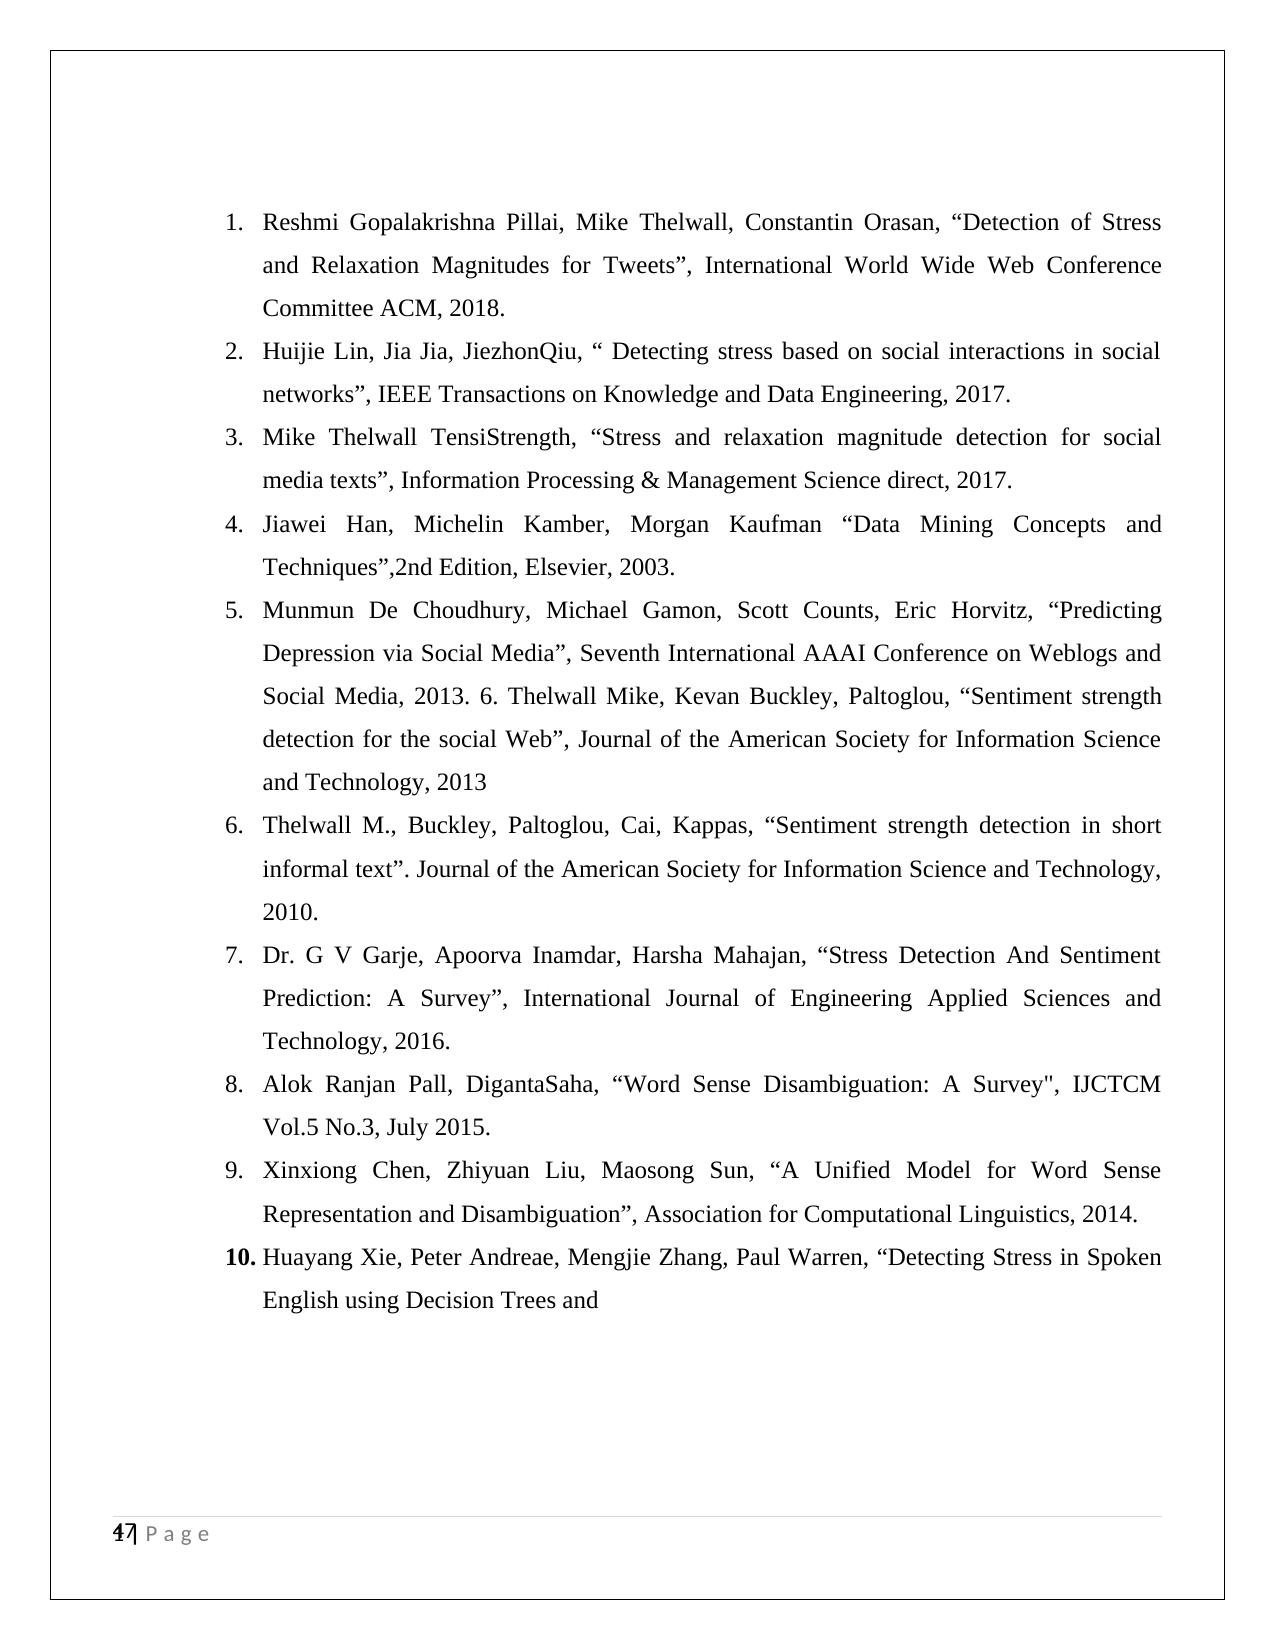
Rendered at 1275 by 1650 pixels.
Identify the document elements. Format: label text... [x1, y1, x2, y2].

list Xinxiong Chen, Zhiyuan Liu, Maosong Sun, “A Unified Model for Word Sense Representation and Disambiguation”, Association for Computational Linguistics, 2014. [225, 1156, 1162, 1227]
list Huayang Xie, Peter Andreae, Mengjie Zhang, Paul Warren, “Detecting Stress in Spoken English using Decision Trees and [225, 1242, 1162, 1314]
list Thelwall M., Buckley, Paltoglou, Cai, Kappas, “Sentiment strength detection in short informal text”. Journal of the American Society for Information Science and Technology, 2010. [225, 811, 1162, 926]
list Reshmi Gopalakrishna Pillai, Mike Thelwall, Constantin Orasan, “Detection of Stress and Relaxation Magnitudes for Tweets”, International World Wide Web Conference Committee ACM, 2018. [225, 207, 1162, 322]
list Dr. G V Garje, Apoorva Inamdar, Harsha Mahajan, “Stress Detection And Sentiment Prediction: A Survey”, International Journal of Engineering Applied Sciences and Technology, 2016. [225, 940, 1162, 1055]
list Huijie Lin, Jia Jia, JiezhonQiu, “ Detecting stress based on social interactions in social networks”, IEEE Transactions on Knowledge and Data Engineering, 2017. [225, 336, 1162, 408]
list Jiawei Han, Michelin Kamber, Morgan Kaufman “Data Mining Concepts and Techniques”,2nd Edition, Elsevier, 2003. [225, 509, 1162, 581]
list Alok Ranjan Pall, DigantaSaha, “Word Sense Disambiguation: A Survey", IJCTCM Vol.5 No.3, July 2015. [225, 1069, 1162, 1141]
list Munmun De Choudhury, Michael Gamon, Scott Counts, Eric Horvitz, “Predicting Depression via Social Media”, Seventh International AAAI Conference on Weblogs and Social Media, 2013. 6. Thelwall Mike, Kevan Buckley, Paltoglou, “Sentiment strength detection for the social Web”, Journal of the American Society for Information Science and Technology, 2013 [225, 595, 1162, 796]
list Mike Thelwall TensiStrength, “Stress and relaxation magnitude detection for social media texts”, Information Processing & Management Science direct, 2017. [225, 422, 1162, 494]
